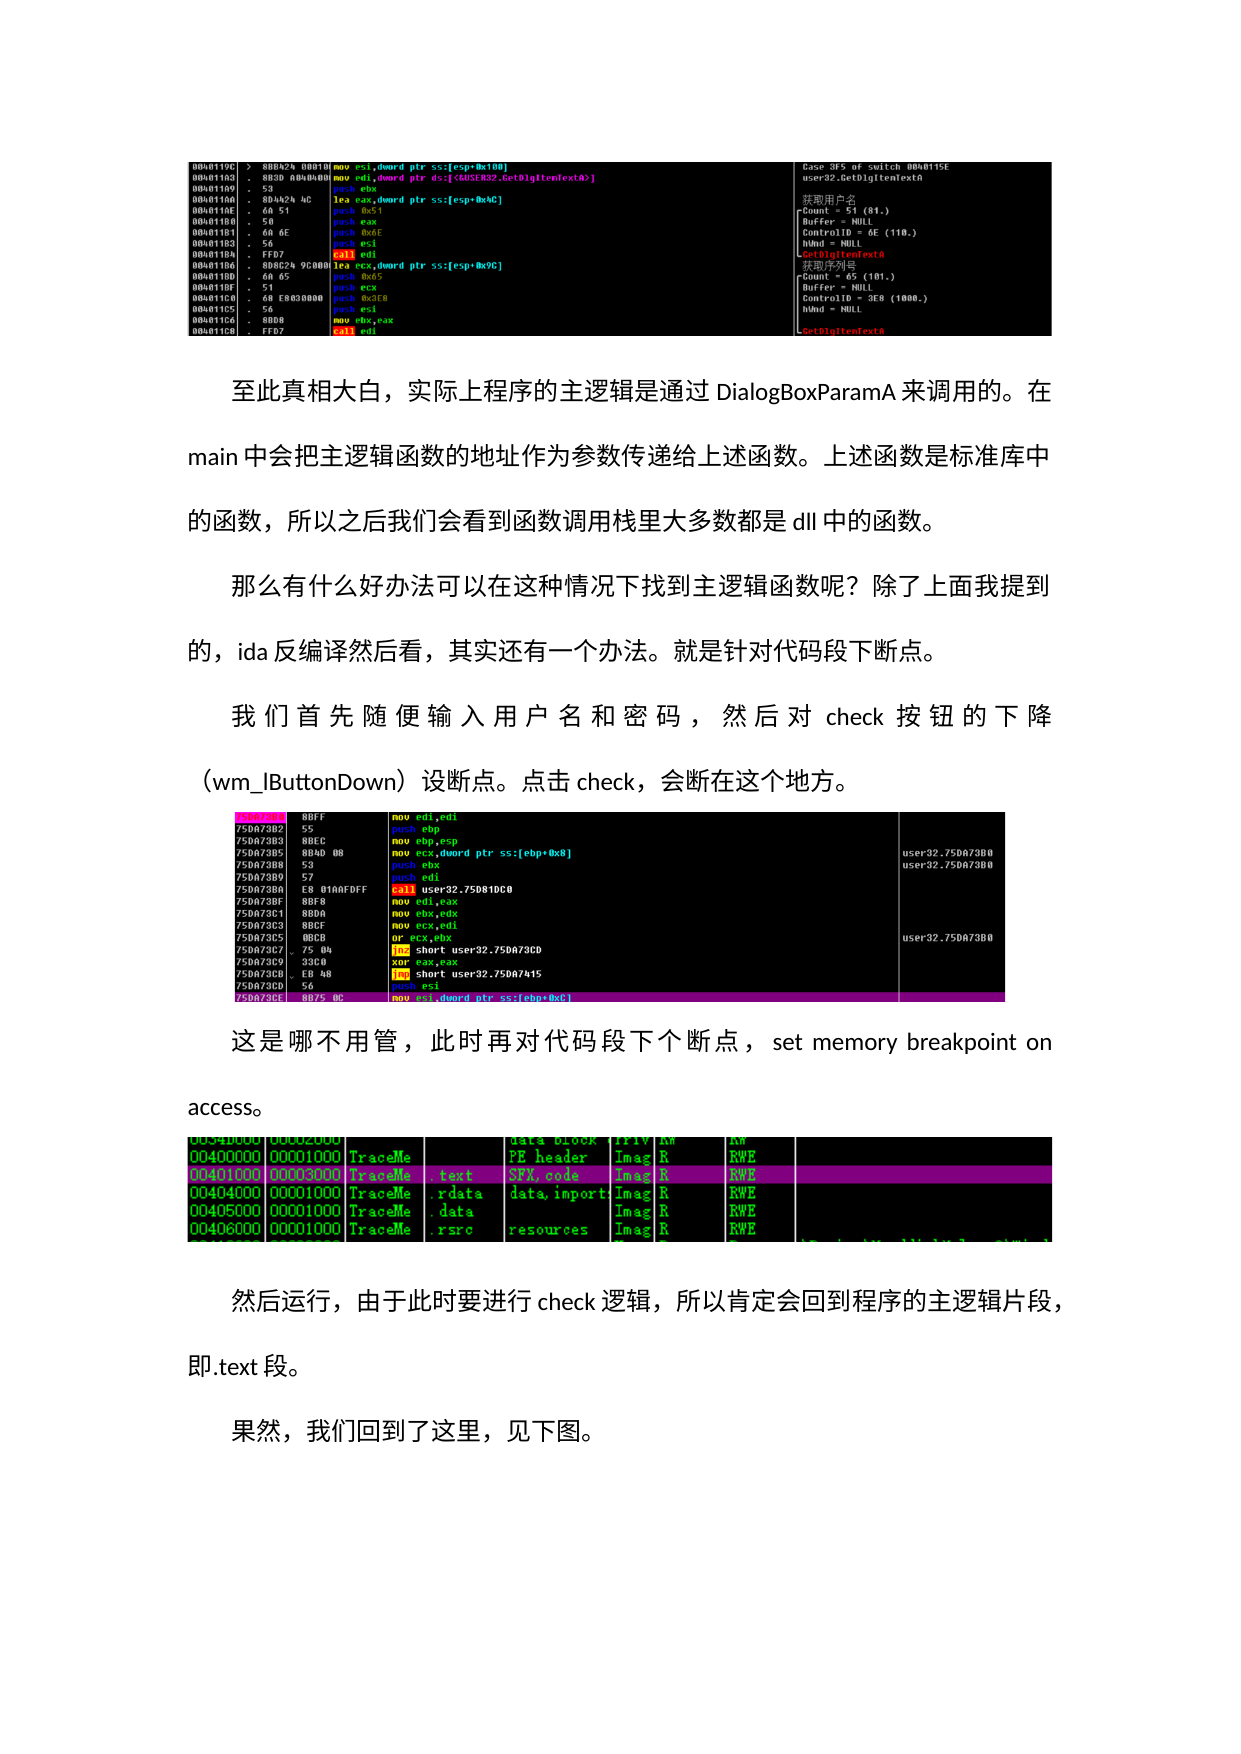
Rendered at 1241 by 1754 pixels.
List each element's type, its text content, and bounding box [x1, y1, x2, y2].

list 至此真相大白，实际上程序的主逻辑是通过DialogBoxParamA来调用的。在main中会把主逻辑函数的地址作为参数传递给上述函数。上述函数是标准库中的函数，所以之后我们会看到函数调用栈里大多数都是dll中的函数。 [187, 357, 1053, 552]
list 那么有什么好办法可以在这种情况下找到主逻辑函数呢？除了上面我提到的，ida反编译然后看，其实还有一个办法。就是针对代码段下断点。 [187, 552, 1053, 682]
list 这是哪不用管，此时再对代码段下个断点，set memory breakpoint on access。 [187, 1007, 1053, 1137]
list 然后运行，由于此时要进行check逻辑，所以肯定会回到程序的主逻辑片段，即.text段。 [187, 1267, 1053, 1397]
picture [187, 1137, 1053, 1242]
list 果然，我们回到了这里，见下图。 [187, 1397, 1053, 1462]
list 我们首先随便输入用户名和密码，然后对check按钮的下降（wm_lButtonDown）设断点。点击check，会断在这个地方。 [187, 682, 1053, 812]
picture [187, 162, 1052, 336]
picture [234, 812, 1006, 1002]
